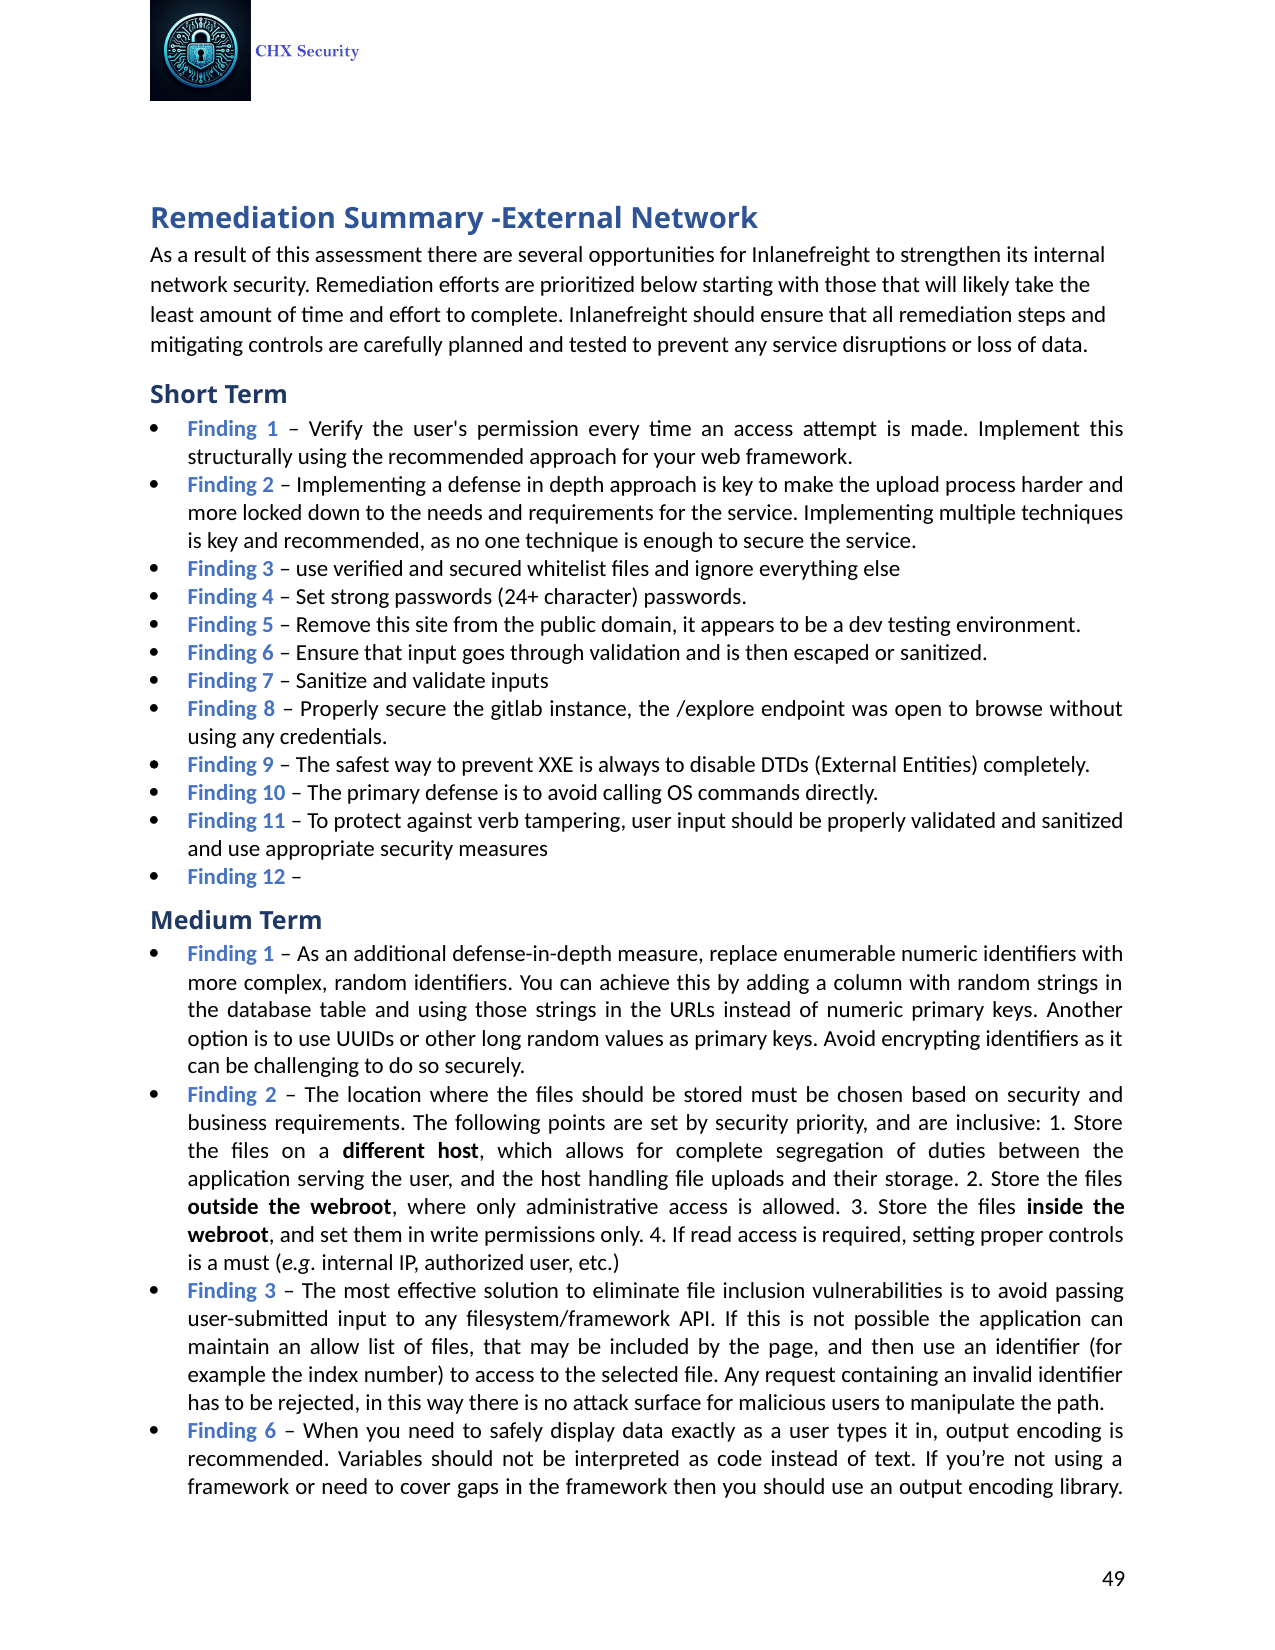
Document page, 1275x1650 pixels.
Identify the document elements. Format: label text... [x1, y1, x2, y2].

subtitle Remediation Summary -External Network [150, 197, 1125, 237]
list Finding 12 – [150, 862, 1125, 890]
list Finding 4 – Set strong passwords (24+ character) passwords. [150, 582, 1125, 610]
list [150, 1416, 1125, 1500]
list Finding 1 – Verify the user's permission every time an access attempt is made. Implement this structurally using the recommended approach for your web framework. [150, 414, 1125, 470]
list Finding 3 – The most effective solution to eliminate file inclusion vulnerabilities is to avoid passing user-submitted input to any filesystem/framework API. If this is not possible the application can maintain an allow list of files, that may be included by the page, and then use an identifier (for example the index number) to access to the selected file. Any request containing an invalid identifier has to be rejected, in this way there is no attack surface for malicious users to manipulate the path. [150, 1276, 1125, 1416]
list Finding 8 – Properly secure the gitlab instance, the /explore endpoint was open to browse without using any credentials. [150, 694, 1125, 750]
list Finding 9 – The safest way to prevent XXE is always to disable DTDs (External Entities) completely. [150, 750, 1125, 778]
picture [150, 0, 361, 101]
subtitle Medium Term [150, 903, 1125, 937]
list Finding 2 – Implementing a defense in depth approach is key to make the upload process harder and more locked down to the needs and requirements for the service. Implementing multiple techniques is key and recommended, as no one technique is enough to secure the service. [150, 470, 1125, 554]
list Finding 11 – To protect against verb tampering, user input should be properly validated and sanitized and use appropriate security measures [150, 806, 1125, 862]
text As a result of this assessment there are several opportunities for Inlanefreight to strengthen its internal network security. Remediation efforts are prioritized below starting with those that will likely take the least amount of time and effort to complete. Inlanefreight should ensure that all remediation steps and mitigating controls are carefully planned and tested to prevent any service disruptions or loss of data. [150, 240, 1125, 358]
subtitle Short Term [150, 377, 1125, 411]
list Finding 3 – use verified and secured whitelist files and ignore everything else [150, 554, 1125, 582]
list Finding 5 – Remove this site from the public domain, it appears to be a dev testing environment. [150, 610, 1125, 638]
list Finding 2 – The location where the files should be stored must be chosen based on security and business requirements. The following points are set by security priority, and are inclusive: 1. Store the files on a different host, which allows for complete segregation of duties between the application serving the user, and the host handling file uploads and their storage. 2. Store the files outside the webroot, where only administrative access is allowed. 3. Store the files inside the webroot, and set them in write permissions only. 4. If read access is required, setting proper controls is a must (e.g. internal IP, authorized user, etc.) [150, 1080, 1125, 1276]
list Finding 6 – Ensure that input goes through validation and is then escaped or sanitized. [150, 638, 1125, 666]
list Finding 10 – The primary defense is to avoid calling OS commands directly. [150, 778, 1125, 806]
list Finding 7 – Sanitize and validate inputs [150, 666, 1125, 694]
list Finding 1 – As an additional defense-in-depth measure, replace enumerable numeric identifiers with more complex, random identifiers. You can achieve this by adding a column with random strings in the database table and using those strings in the URLs instead of numeric primary keys. Another option is to use UUIDs or other long random values as primary keys. Avoid encrypting identifiers as it can be challenging to do so securely. [150, 939, 1125, 1080]
